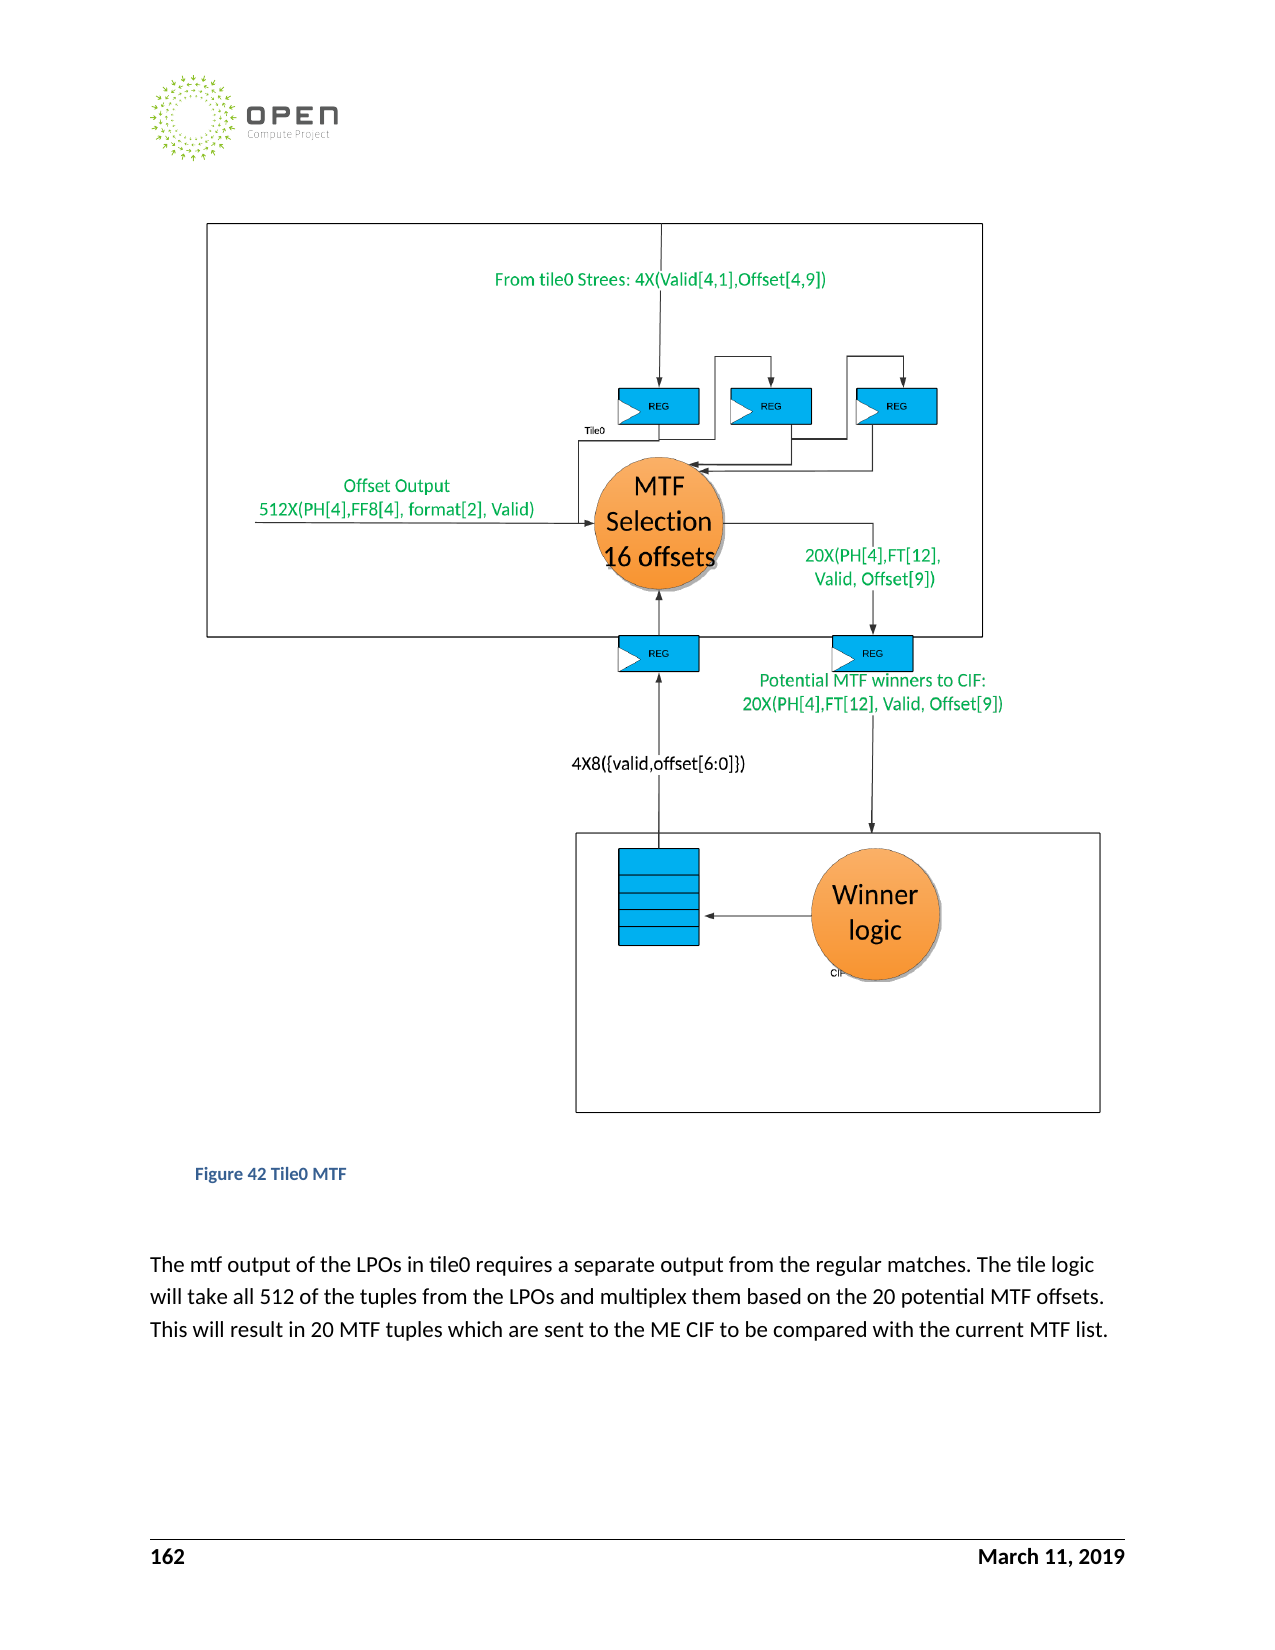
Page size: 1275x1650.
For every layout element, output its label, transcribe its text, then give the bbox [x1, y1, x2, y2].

text The mtf output of the LPOs in tile0 requires a separate output from the regular matches. The tile logic will take all 512 of the tuples from the LPOs and multiplex them based on the 20 potential MTF offsets. This will result in 20 MTF tuples which are sent to the ME CIF to be compared with the current MTF list. [150, 1250, 1125, 1343]
picture [150, 75, 1156, 1137]
text Figure 42 Tile0 MTF [195, 1162, 1125, 1185]
